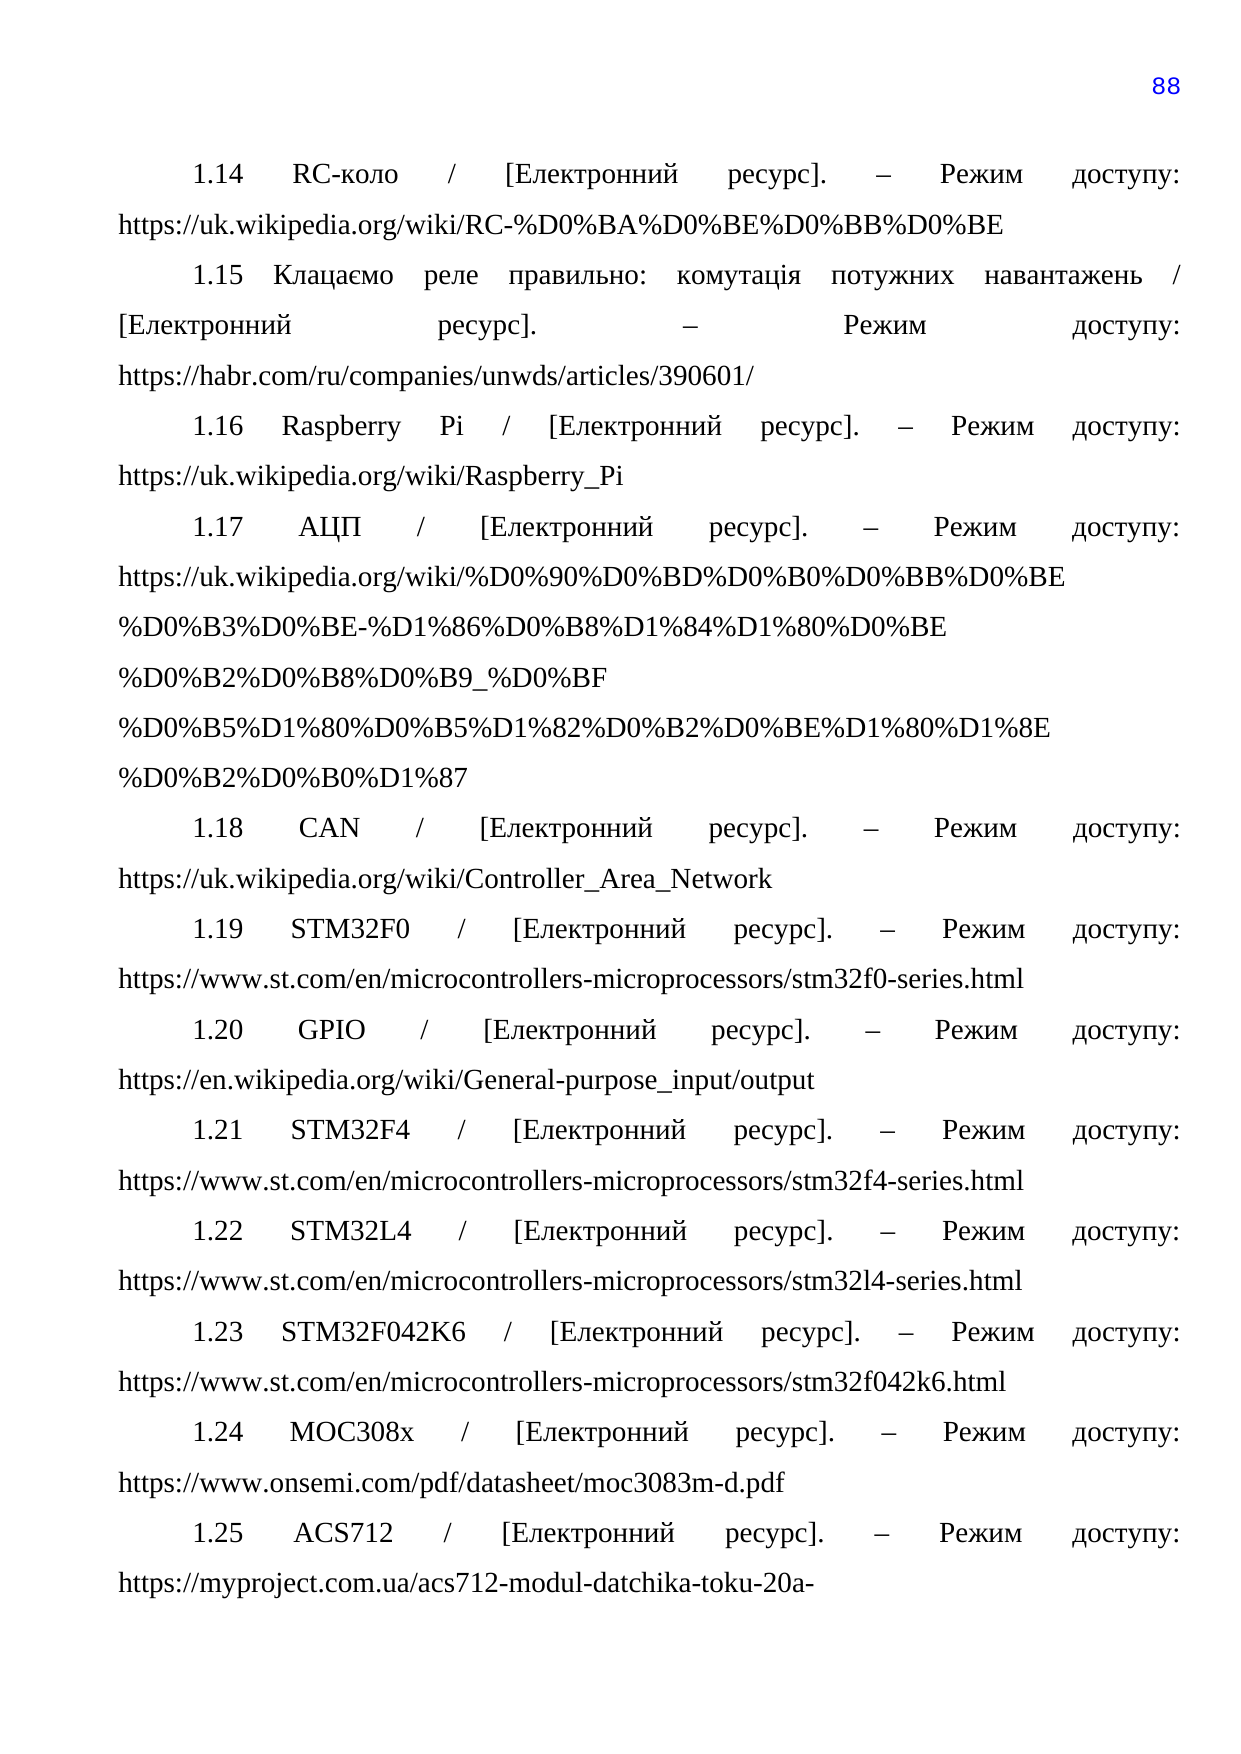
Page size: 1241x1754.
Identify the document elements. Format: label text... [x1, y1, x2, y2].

text 1.23 STM32F042K6 / [Електронний ресурс]. – Режим доступу: https://www.st.com/en/microcontrollers-microprocessors/stm32f042k6.html [118, 1314, 1181, 1398]
text 1.19 STM32F0 / [Електронний ресурс]. – Режим доступу: https://www.st.com/en/microcontrollers-microprocessors/stm32f0-series.html [118, 911, 1181, 995]
text 1.14 RC-коло / [Електронний ресурс]. – Режим доступу: https://uk.wikipedia.org/wiki/RC-%D0%BA%D0%BE%D0%BB%D0%BE [118, 157, 1181, 240]
text 1.21 STM32F4 / [Електронний ресурс]. – Режим доступу: https://www.st.com/en/microcontrollers-microprocessors/stm32f4-series.html [118, 1112, 1181, 1196]
text 1.24 MOC308x / [Електронний ресурс]. – Режим доступу: https://www.onsemi.com/pdf/datasheet/moc3083m-d.pdf [118, 1414, 1181, 1498]
text 1.18 CAN / [Електронний ресурс]. – Режим доступу: https://uk.wikipedia.org/wiki/Controller_Area_Network [118, 811, 1181, 894]
text 1.15 Клацаємо реле правильно: комутація потужних навантажень / [Електронний ресурс]. – Режим доступу: https://habr.com/ru/companies/unwds/articles/390601/ [118, 257, 1181, 391]
text 1.16 Raspberry Pi / [Електронний ресурс]. – Режим доступу: https://uk.wikipedia.org/wiki/Raspberry_Pi [118, 408, 1181, 492]
text 1.20 GPIO / [Електронний ресурс]. – Режим доступу: https://en.wikipedia.org/wiki/General-purpose_input/output [118, 1012, 1181, 1096]
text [118, 1515, 1181, 1599]
text 1.17 АЦП / [Електронний ресурс]. – Режим доступу: https://uk.wikipedia.org/wiki/%D0%90%D0%BD%D0%B0%D0%BB%D0%BE%D0%B3%D0%BE-%D1%86%D0%B8%D1%84%D1%80%D0%BE%D0%B2%D0%B8%D0%B9_%D0%BF%D0%B5%D1%80%D0%B5%D1%82%D0%B2%D0%BE%D1%80%D1%8E%D0%B2%D0%B0%D1%87 [118, 509, 1181, 794]
text 1.22 STM32L4 / [Електронний ресурс]. – Режим доступу: https://www.st.com/en/microcontrollers-microprocessors/stm32l4-series.html [118, 1213, 1181, 1297]
